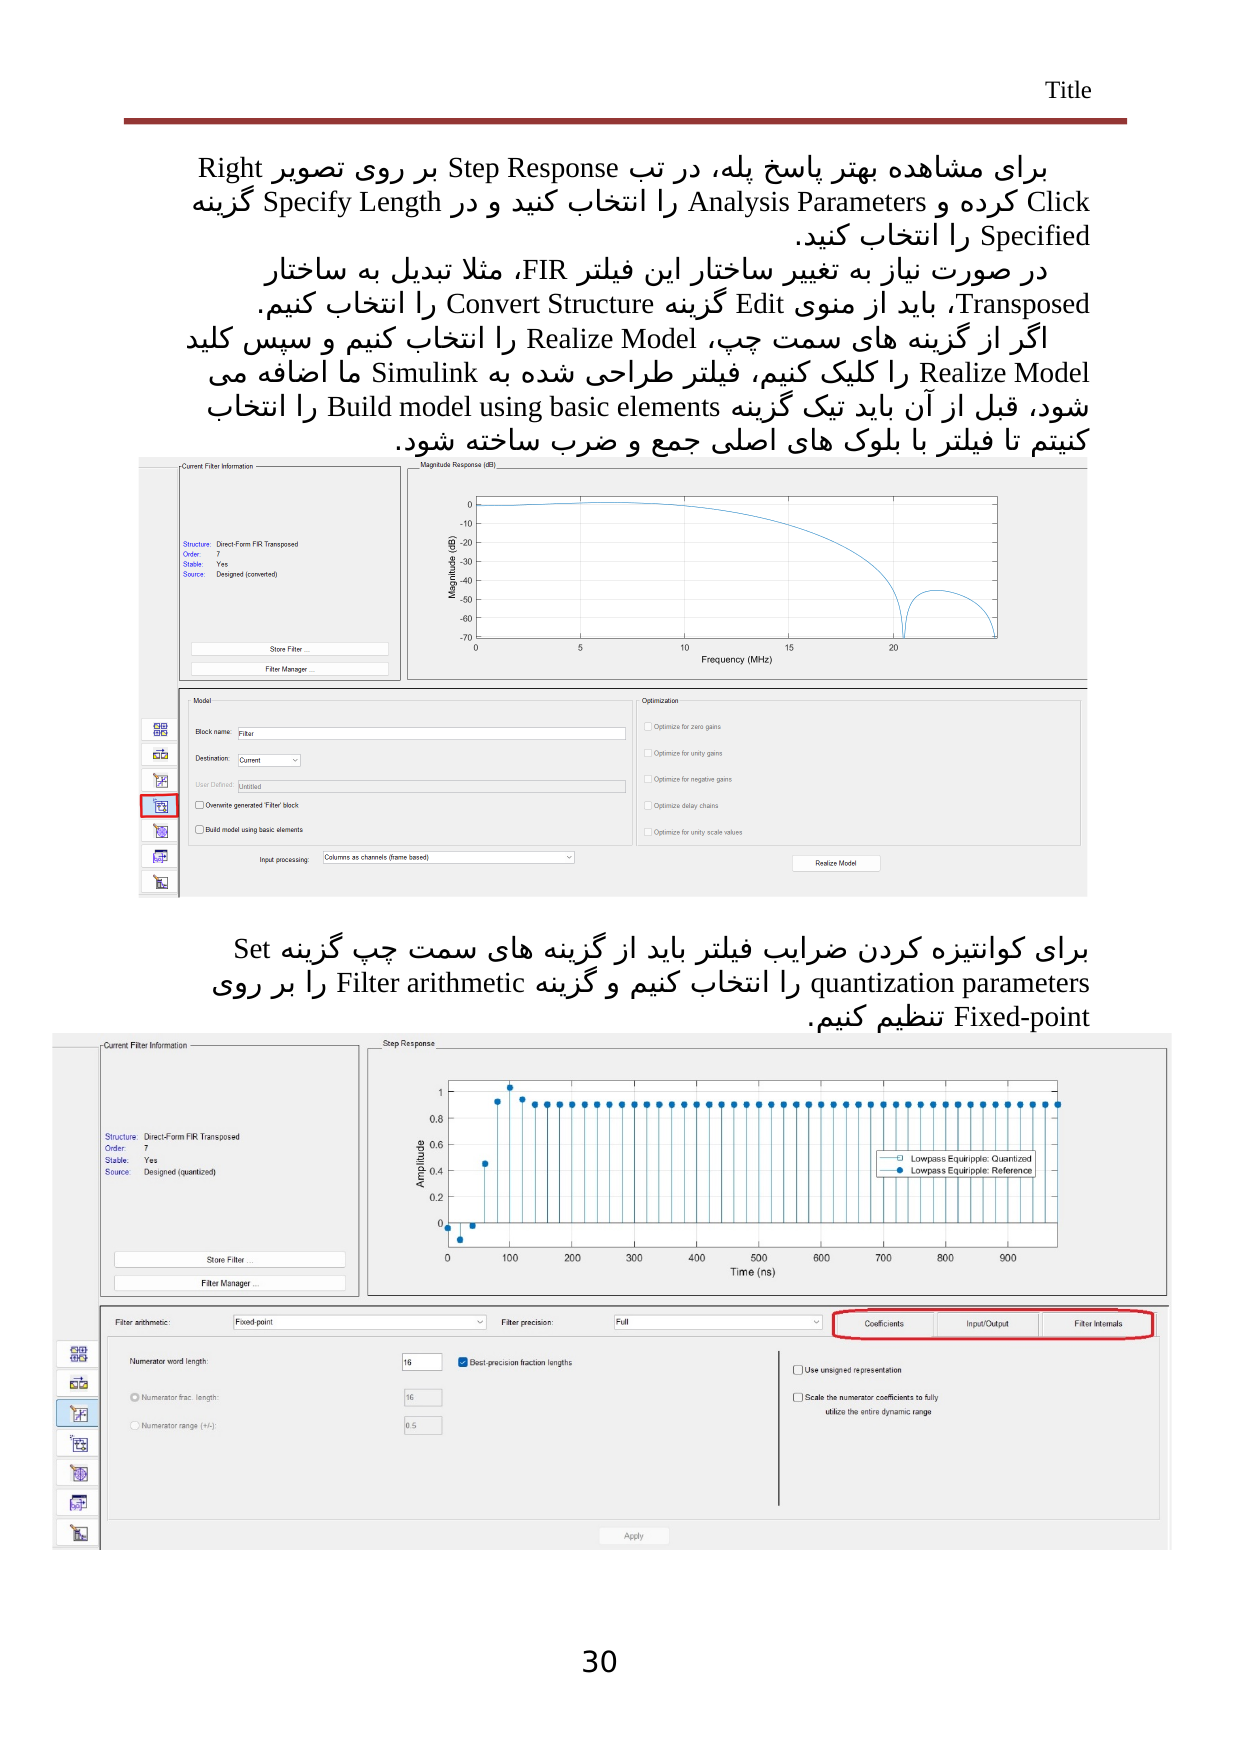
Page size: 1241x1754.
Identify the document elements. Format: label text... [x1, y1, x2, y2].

text برای کوانتیزه کردن ضرایب فیلتر باید از گزینه های سمت چپ گزینه Set quantization parameters را انتخاب کنیم و گزینه Filter arithmetic را بر روی Fixed-point تنظیم کنیم. [150, 999, 1090, 1102]
text برای مشاهده بهتر پاسخ پله، در تب Step Response بر روی تصویر Right Click کرده و Analysis Parameters را انتخاب کنید و در Specify Length گزینه Specified را انتخاب کنید. [150, 218, 1090, 321]
picture [138, 525, 1088, 966]
text در ابزار Filter Designer می توان موارد بسیاری از جمله magnitude response، phase response، Step Response، Impulse Rsponse را مشاهده کرد. [150, 150, 1090, 218]
text اگر از گزینه های سمت چپ، Realize Model را انتخاب کنیم و سپس کلید Realize Model را کلیک کنیم، فیلتر طراحی شده به Simulink ما اضافه می شود، قبل از آن باید تیک گزینه Build model using basic elements را انتخاب کنیتم تا فیلتر با بلوک های اصلی جمع و ضرب ساخته شود. [150, 389, 1090, 526]
text در صورت نیاز به تغییر ساختار این فیلتر FIR، مثلا تبدیل به ساختار Transposed، باید از منوی Edit گزینه Convert Structure را انتخاب کنیم. [150, 321, 1090, 389]
